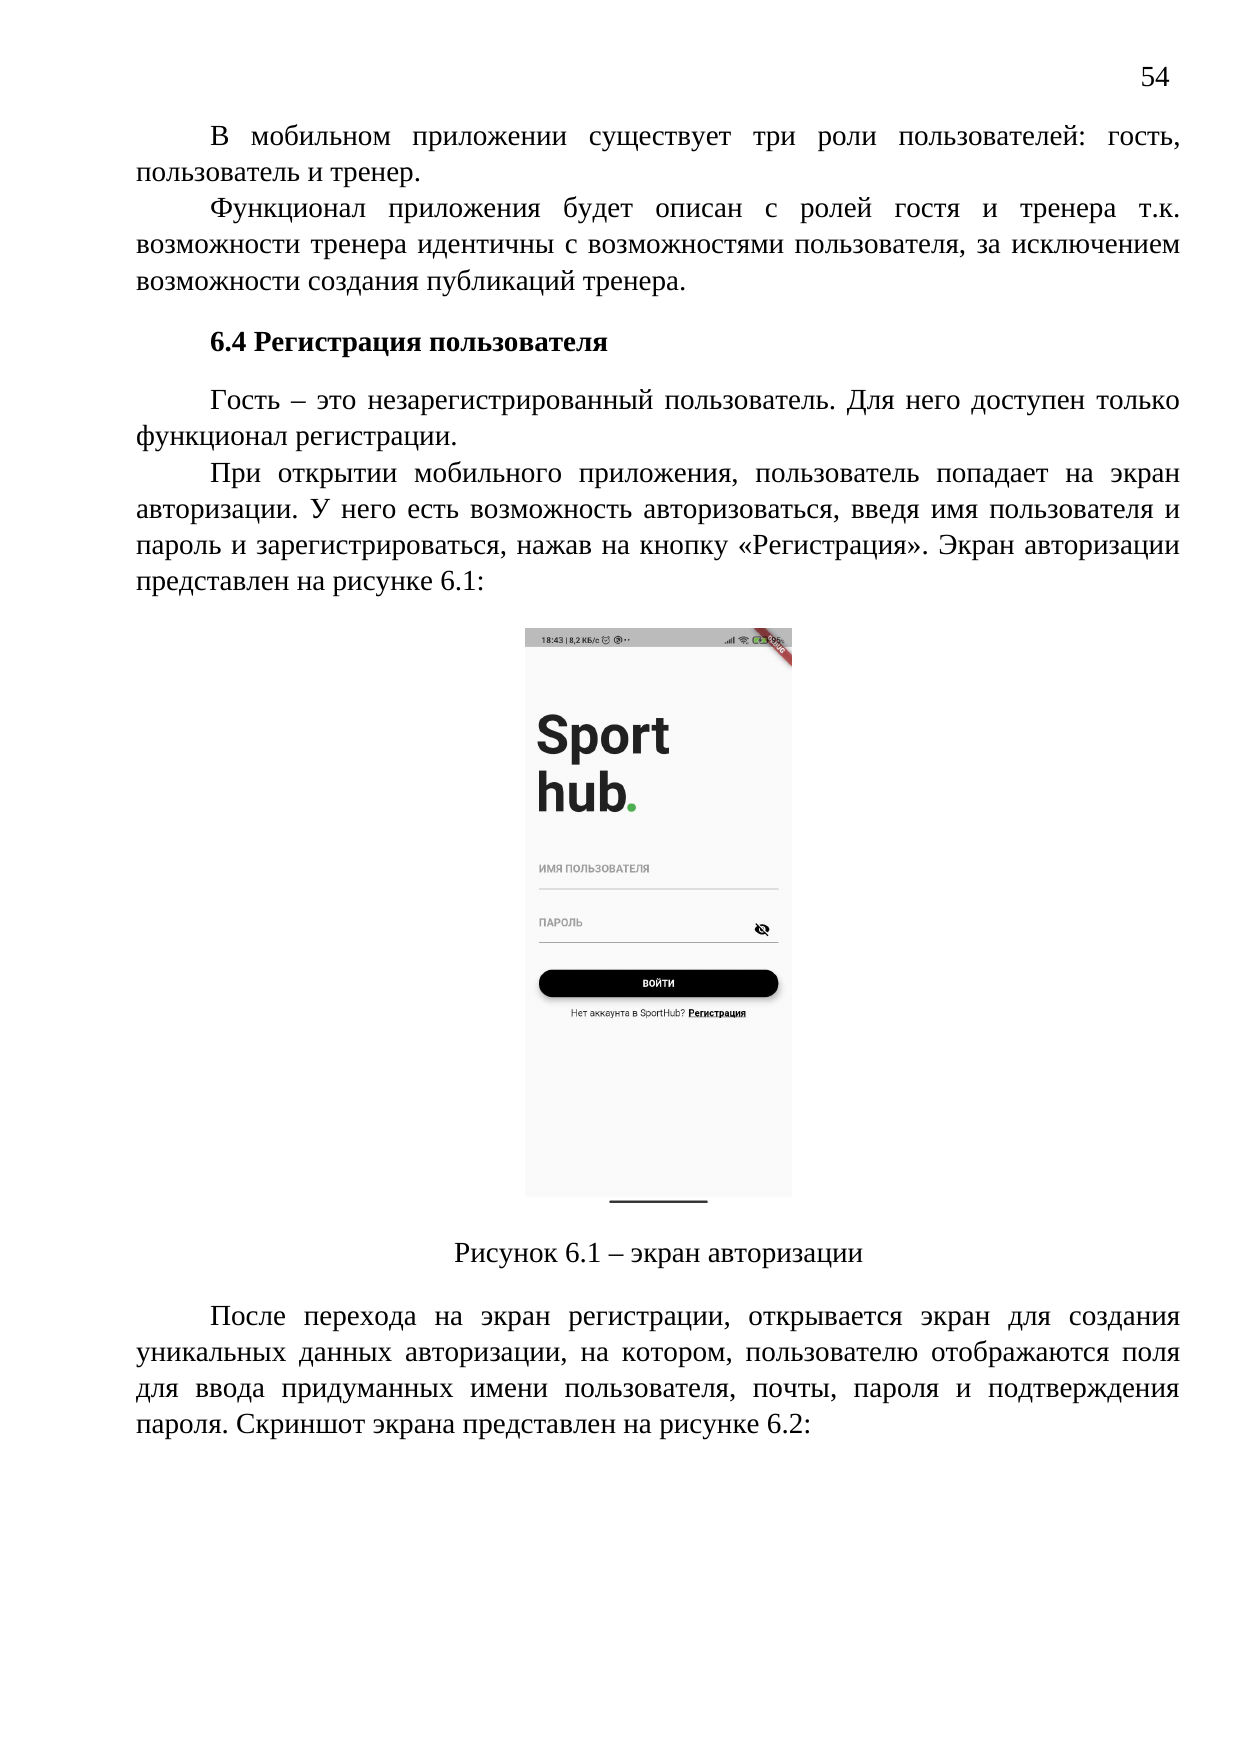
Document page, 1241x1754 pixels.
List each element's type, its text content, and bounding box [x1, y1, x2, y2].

text 6.4 Регистрация пользователя [136, 324, 1181, 357]
picture [525, 628, 792, 1207]
list Функционал приложения будет описан с ролей гостя и тренера т.к. возможности тренера идентичны с возможностями пользователя, за исключением возможности создания публикаций тренера. [136, 190, 1181, 296]
list В мобильном приложении существует три роли пользователей: гость, пользователь и тренер. [136, 118, 1181, 188]
text После перехода на экран регистрации, открывается экран для создания уникальных данных авторизации, на котором, пользователю отображаются поля для ввода придуманных имени пользователя, почты, пароля и подтверждения пароля. Скриншот экрана представлен на рисунке 6.2: [136, 1298, 1181, 1440]
text При открытии мобильного приложения, пользователь попадает на экран авторизации. У него есть возможность авторизоваться, введя имя пользователя и пароль и зарегистрироваться, нажав на кнопку «Регистрация». Экран авторизации представлен на рисунке 6.1: [136, 455, 1181, 597]
text Рисунок 6.1 – экран авторизации [136, 1235, 1181, 1269]
text Гость – это незарегистрированный пользователь. Для него доступен только функционал регистрации. [136, 382, 1181, 452]
